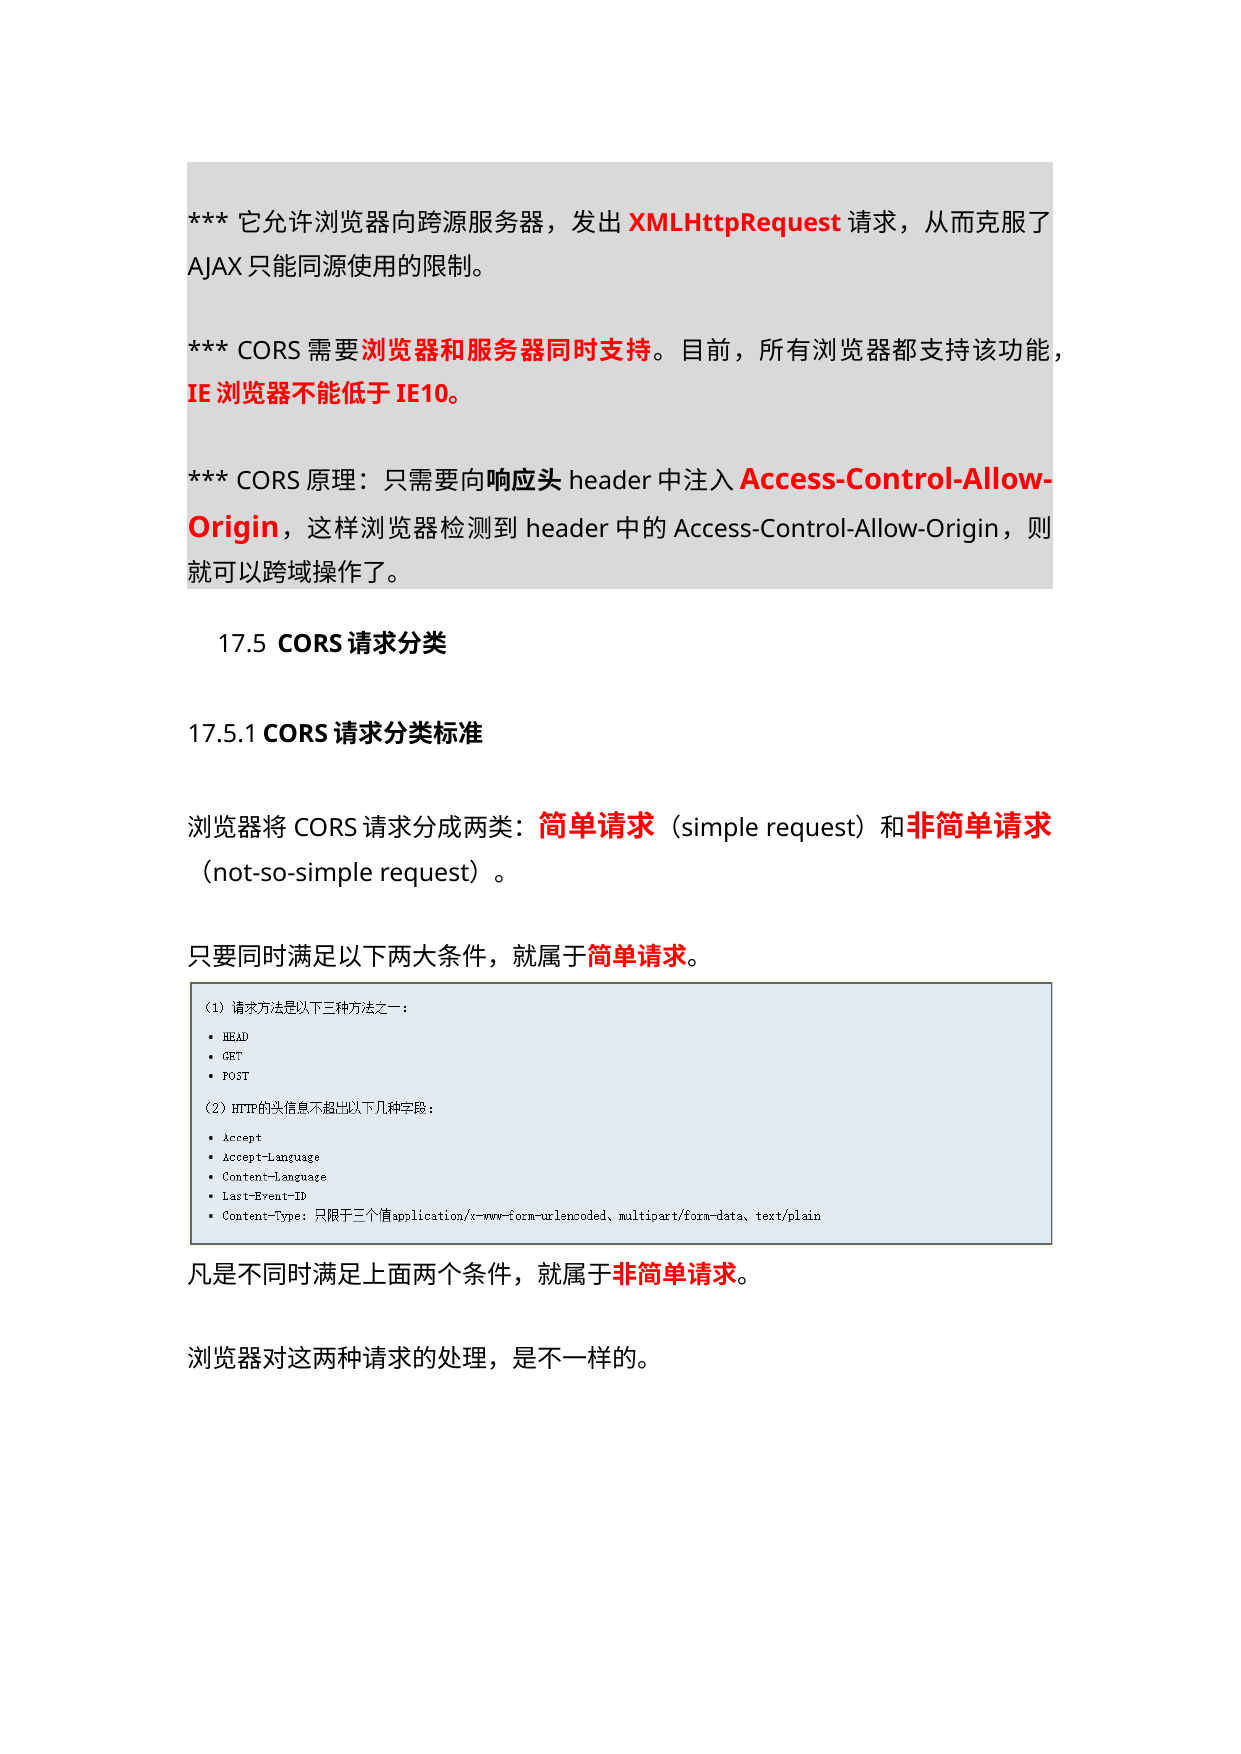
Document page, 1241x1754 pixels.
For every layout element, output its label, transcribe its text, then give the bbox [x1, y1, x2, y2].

text 浏览器将CORS请求分成两类：简单请求（simple request）和非简单请求（not-so-simple request）。 [187, 803, 1053, 888]
text *** CORS需要浏览器和服务器同时支持。目前，所有浏览器都支持该功能，IE浏览器不能低于IE10。 [187, 331, 1053, 410]
text 凡是不同时满足上面两个条件，就属于非简单请求。 [187, 1254, 1053, 1290]
text *** CORS原理：只需要向响应头header中注入Access-Control-Allow-Origin，这样浏览器检测到header中的Access-Control-Allow-Origin，则就可以跨域操作了。 [187, 458, 1053, 589]
text *** 它允许浏览器向跨源服务器，发出XMLHttpRequest请求，从而克服了AJAX只能同源使用的限制。 [187, 203, 1053, 282]
text 只要同时满足以下两大条件，就属于简单请求。 [187, 937, 1053, 973]
subtitle CORS请求分类 [217, 623, 1053, 659]
text 浏览器对这两种请求的处理，是不一样的。 [187, 1338, 1053, 1374]
subtitle CORS请求分类标准 [187, 713, 1053, 749]
picture [187, 980, 1053, 1248]
